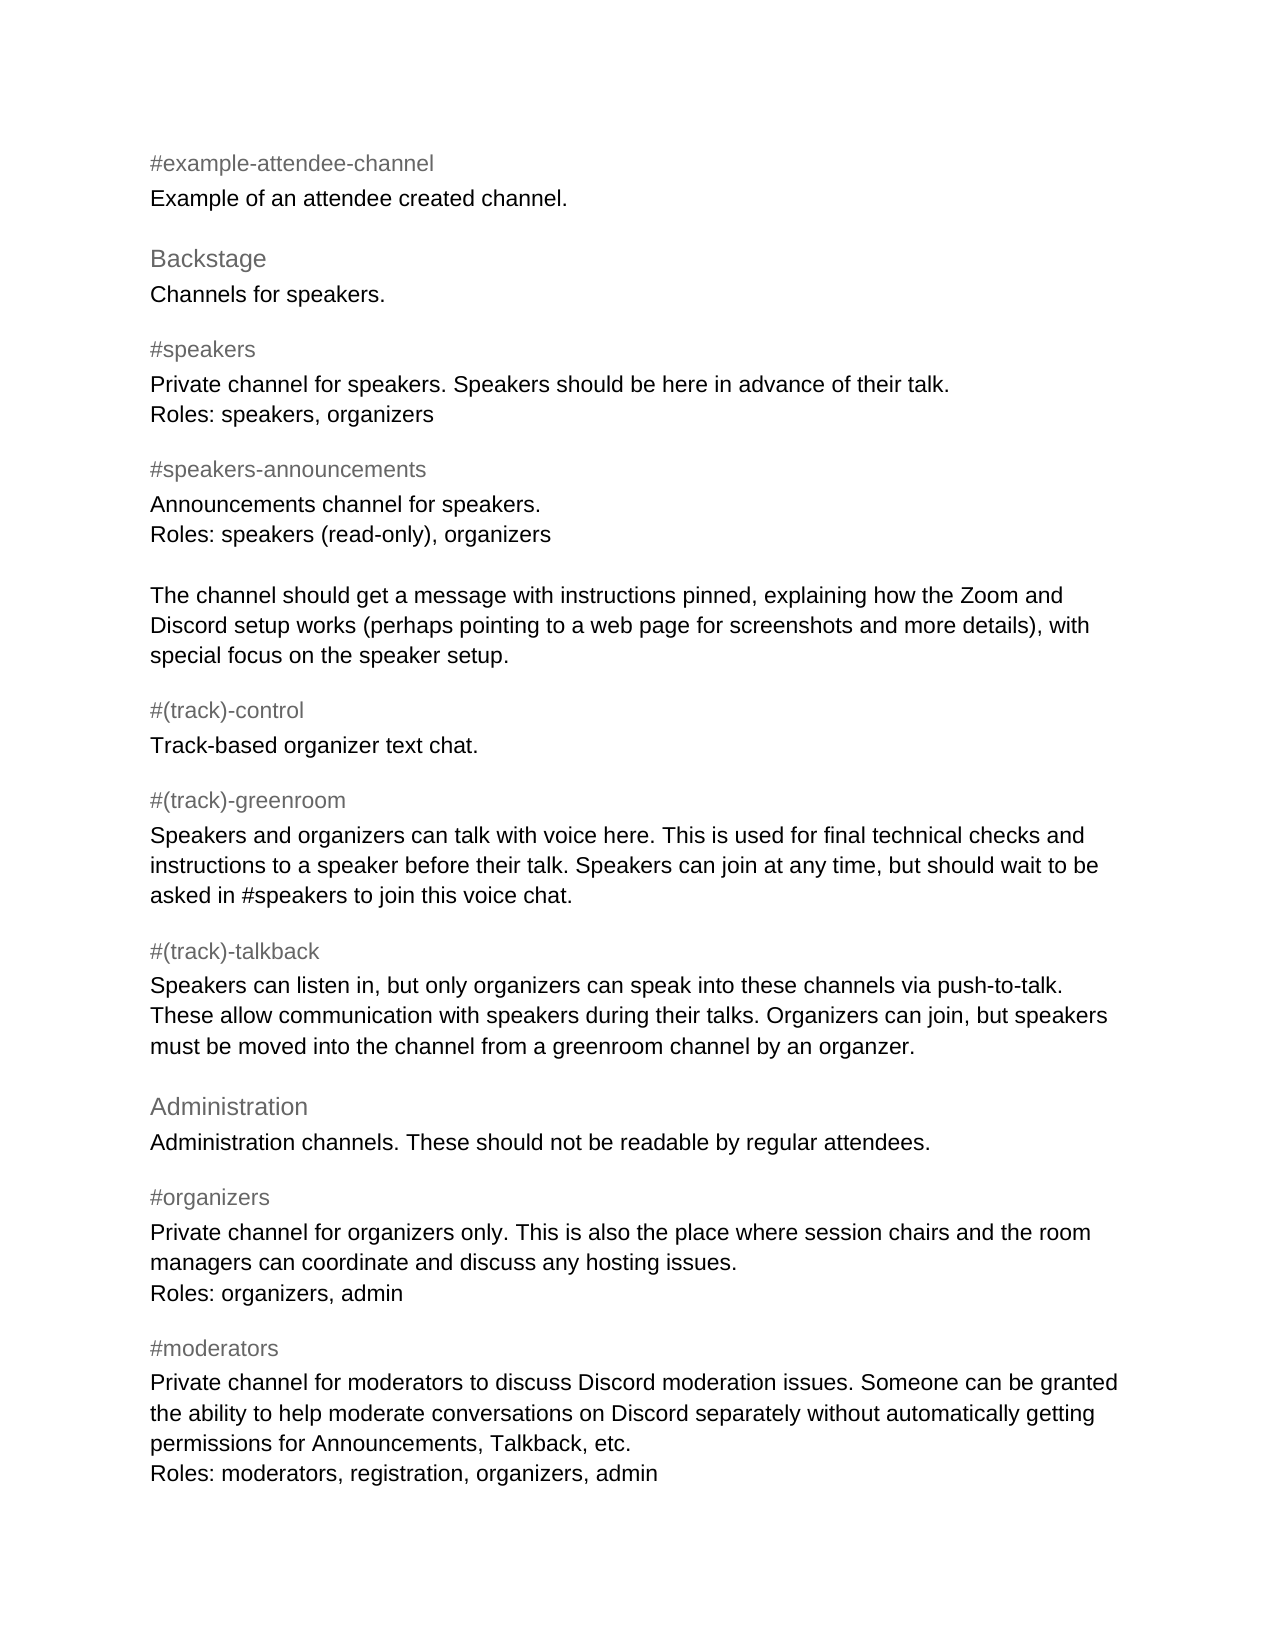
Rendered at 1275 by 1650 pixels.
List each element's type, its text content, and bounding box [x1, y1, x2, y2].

text Roles: speakers, organizers [150, 401, 1125, 428]
text Roles: moderators, registration, organizers, admin [150, 1460, 1125, 1486]
text The channel should get a message with instructions pinned, explaining how the Zoom and Discord setup works (perhaps pointing to a web page for screenshots and more details), with special focus on the speaker setup. [150, 582, 1125, 668]
text Private channel for speakers. Speakers should be here in advance of their talk. [150, 371, 1125, 397]
subtitle #speakers [150, 336, 1125, 363]
subtitle #(track)-control [150, 697, 1125, 724]
text Speakers and organizers can talk with voice here. This is used for final technical checks and instructions to a speaker before their talk. Speakers can join at any time, but should wait to be asked in #speakers to join this voice chat. [150, 822, 1125, 909]
subtitle #moderators [150, 1335, 1125, 1361]
subtitle #(track)-talkback [150, 938, 1125, 964]
text Channels for speakers. [150, 281, 1125, 307]
subtitle #organizers [150, 1184, 1125, 1211]
subtitle #example-attendee-channel [150, 150, 1125, 176]
subtitle #speakers-announcements [150, 456, 1125, 483]
text Private channel for organizers only. This is also the place where session chairs and the room managers can coordinate and discuss any hosting issues. [150, 1219, 1125, 1276]
text Speakers can listen in, but only organizers can speak into these channels via push-to-talk. These allow communication with speakers during their talks. Organizers can join, but speakers must be moved into the channel from a greenroom channel by an organzer. [150, 972, 1125, 1059]
subtitle #(track)-greenroom [150, 787, 1125, 814]
text Administration channels. These should not be readable by regular attendees. [150, 1129, 1125, 1156]
text Private channel for moderators to discuss Discord moderation issues. Someone can be granted the ability to help moderate conversations on Discord separately without automatically getting permissions for Announcements, Talkback, etc. [150, 1369, 1125, 1456]
text Roles: speakers (read-only), organizers [150, 521, 1125, 548]
text Example of an attendee created channel. [150, 185, 1125, 211]
subtitle Administration [150, 1092, 1125, 1121]
text Track-based organizer text chat. [150, 732, 1125, 758]
text Announcements channel for speakers. [150, 491, 1125, 517]
subtitle Backstage [150, 244, 1125, 273]
text Roles: organizers, admin [150, 1279, 1125, 1306]
